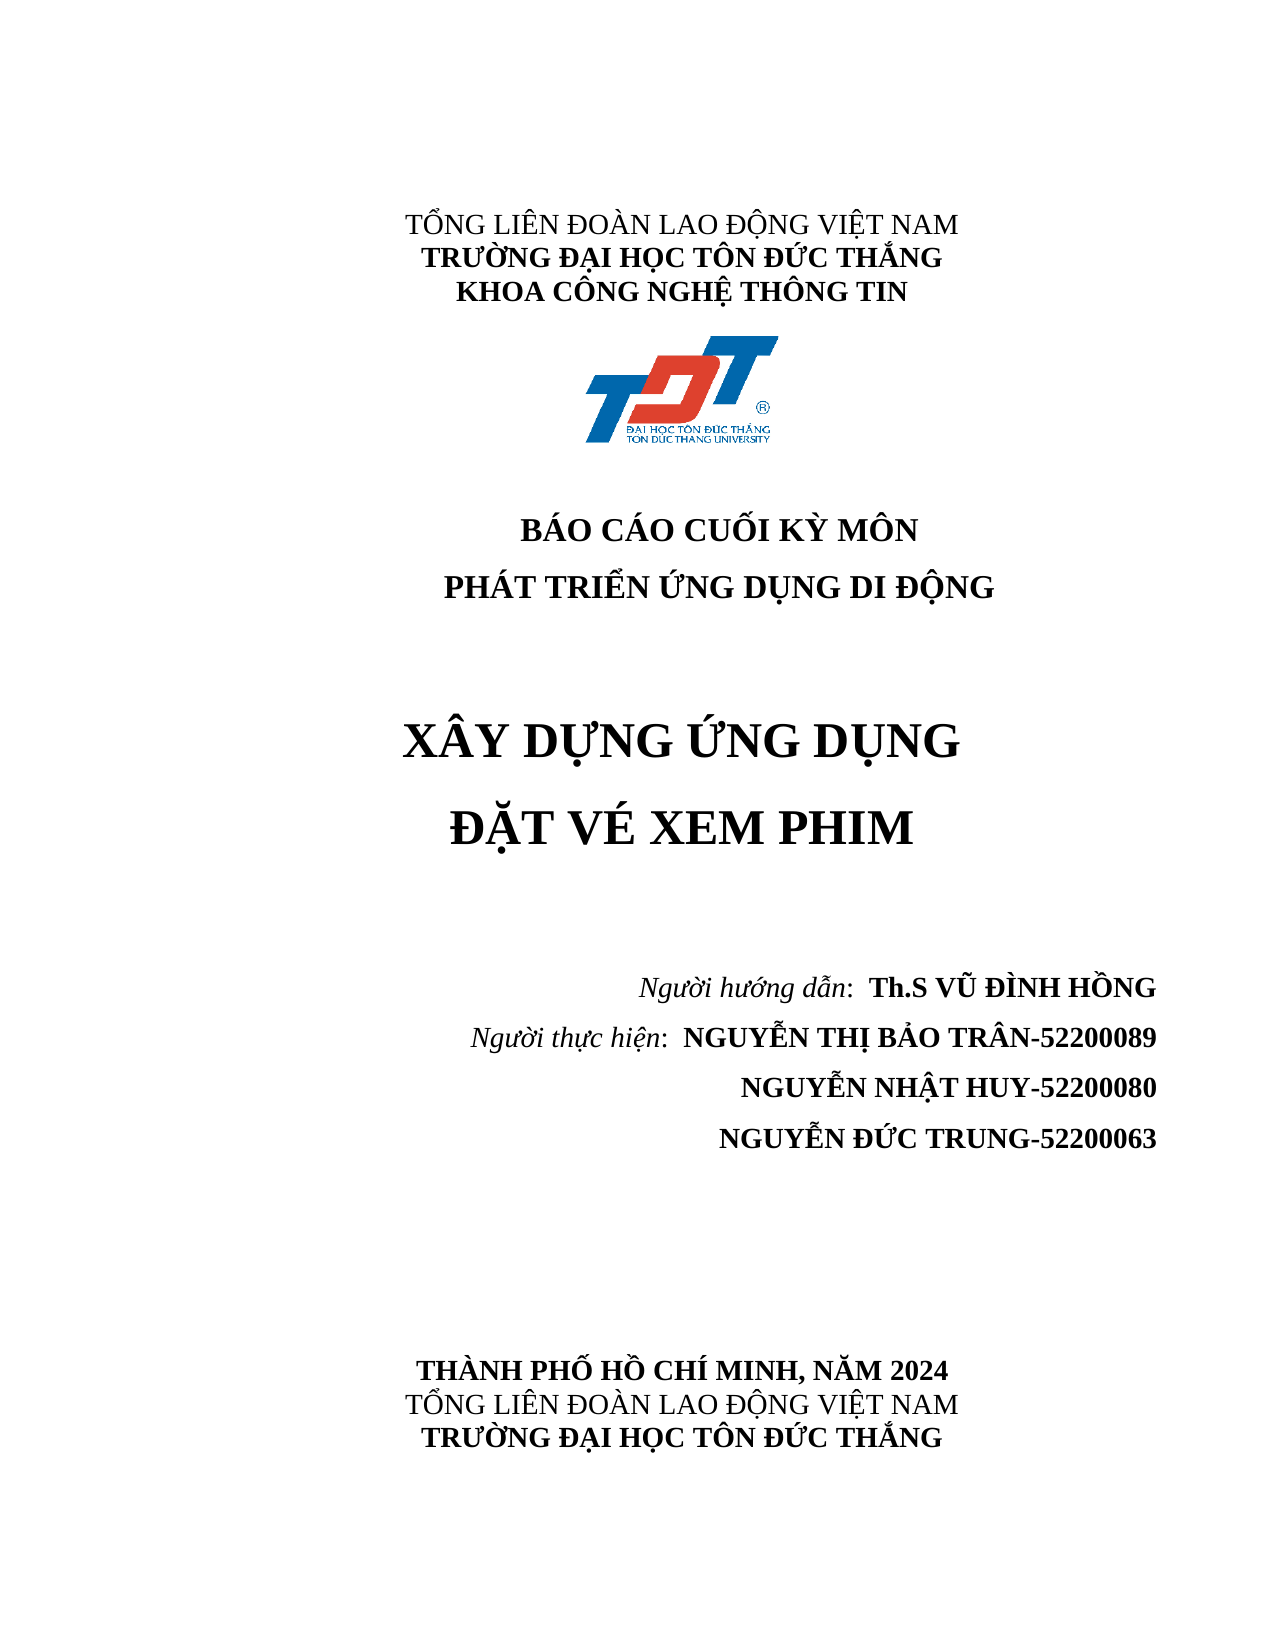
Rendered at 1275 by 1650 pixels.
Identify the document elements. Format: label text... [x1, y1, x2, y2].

text BÁO CÁO CUỐI KỲ MÔN [207, 510, 1157, 548]
text Người thực hiện: NGUYỄN THỊ BẢO TRÂN-52200089 [207, 1020, 1157, 1054]
text NGUYỄN NHẬT HUY-52200080 [207, 1071, 1157, 1104]
picture [585, 336, 779, 443]
text PHÁT TRIỂN ỨNG DỤNG DI ĐỘNG [207, 567, 1157, 606]
text NGUYỄN ĐỨC TRUNG-52200063 [207, 1121, 1157, 1154]
text TRƯỜNG ĐẠI HỌC TÔN ĐỨC THẮNG [207, 1420, 1157, 1454]
text THÀNH PHỐ HỒ CHÍ MINH, NĂM 2024 [207, 1353, 1157, 1387]
text TỔNG LIÊN ĐOÀN LAO ĐỘNG VIỆT NAM [207, 207, 1157, 240]
text TỔNG LIÊN ĐOÀN LAO ĐỘNG VIỆT NAM [207, 1387, 1157, 1420]
text TRƯỜNG ĐẠI HỌC TÔN ĐỨC THẮNG [207, 240, 1157, 274]
text KHOA CÔNG NGHỆ THÔNG TIN [207, 274, 1157, 307]
text Người hướng dẫn: Th.S VŨ ĐÌNH HỒNG [207, 970, 1157, 1003]
text ĐẶT VÉ XEM PHIM [207, 797, 1157, 855]
text XÂY DỰNG ỨNG DỤNG [207, 711, 1157, 769]
